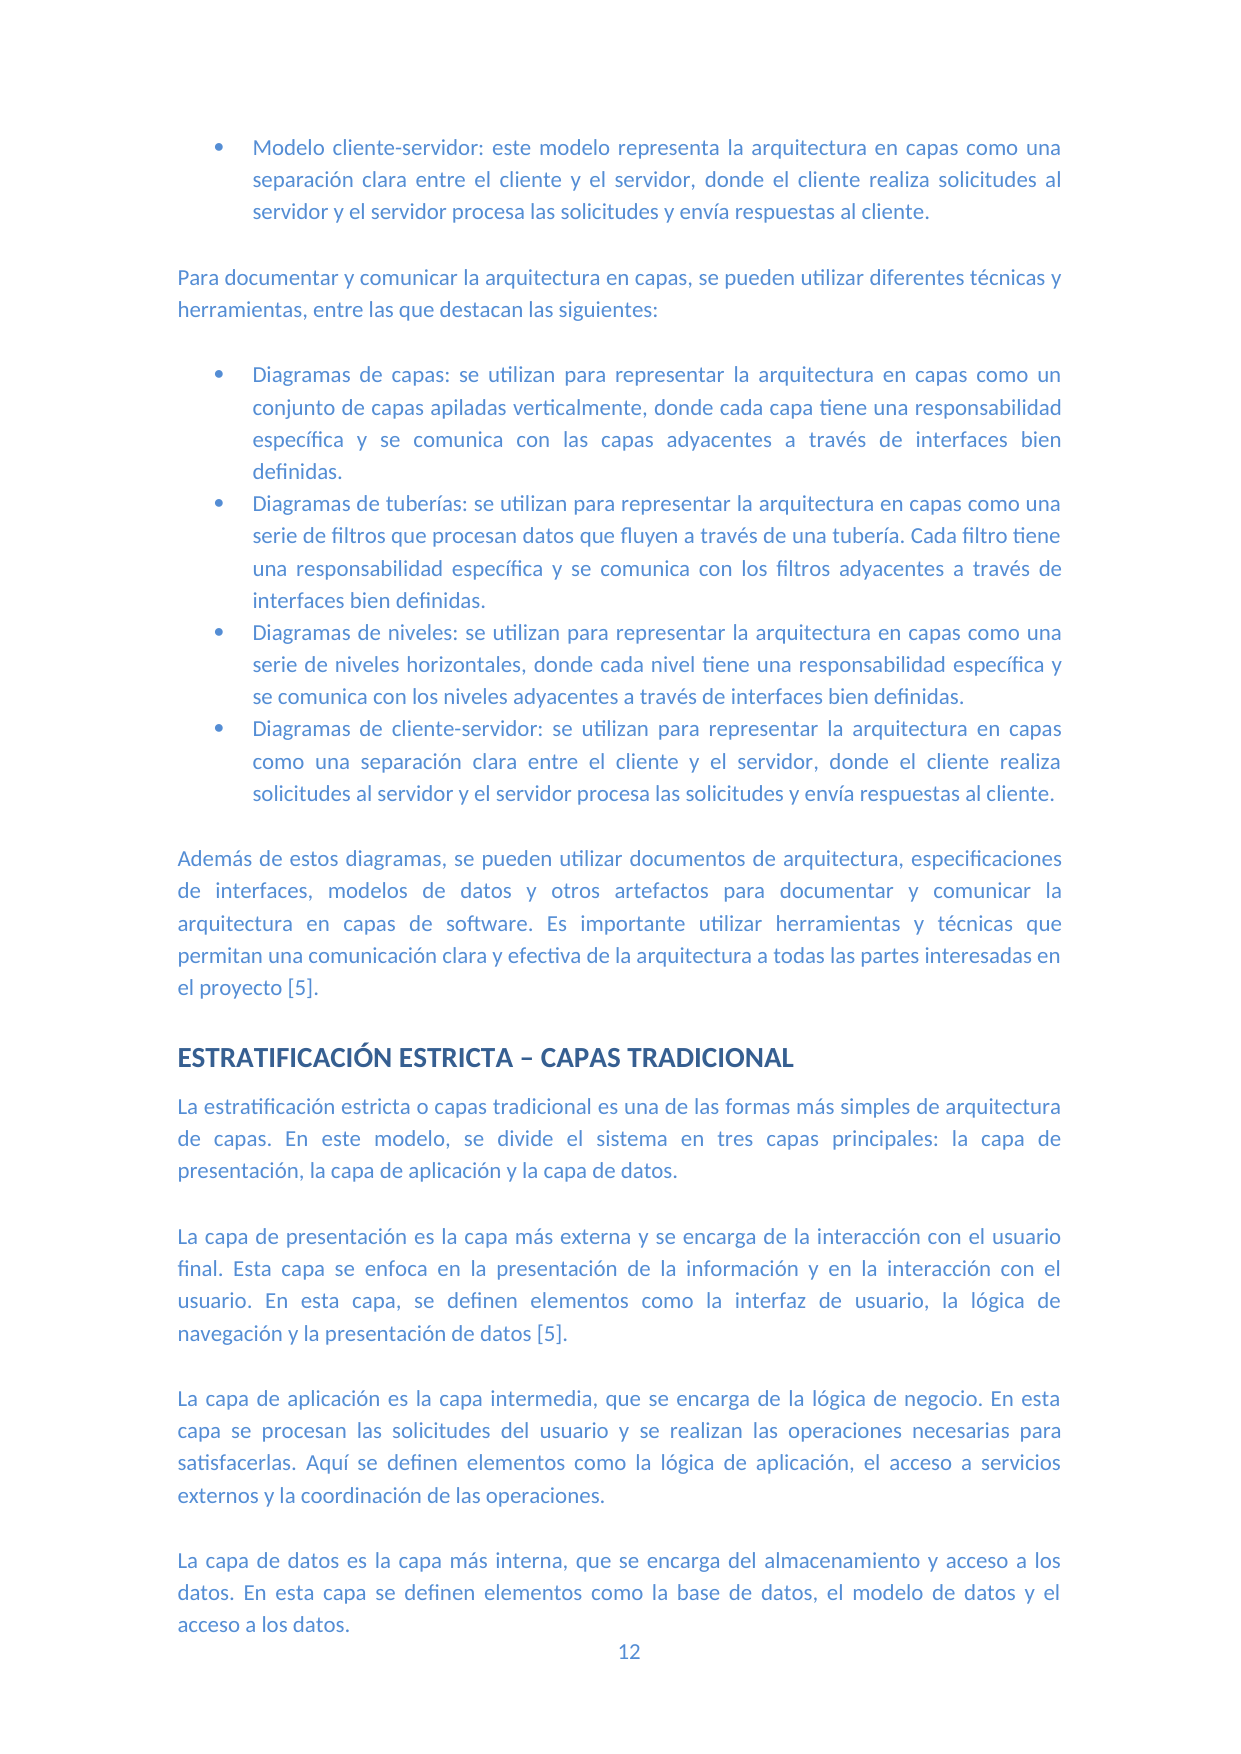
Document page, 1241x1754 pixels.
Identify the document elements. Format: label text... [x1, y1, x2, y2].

text La capa de presentación es la capa más externa y se encarga de la interacción con el usuario final. Esta capa se enfoca en la presentación de la información y en la interacción con el usuario. En esta capa, se definen elementos como la interfaz de usuario, la lógica de navegación y la presentación de datos [5]. [177, 1222, 1063, 1347]
text La estratificación estricta o capas tradicional es una de las formas más simples de arquitectura de capas. En este modelo, se divide el sistema en tres capas principales: la capa de presentación, la capa de aplicación y la capa de datos. [177, 1092, 1063, 1184]
text La capa de datos es la capa más interna, que se encarga del almacenamiento y acceso a los datos. En esta capa se definen elementos como la base de datos, el modelo de datos y el acceso a los datos. [177, 1546, 1063, 1639]
list Diagramas de niveles: se utilizan para representar la arquitectura en capas como una serie de niveles horizontales, donde cada nivel tiene una responsabilidad específica y se comunica con los niveles adyacentes a través de interfaces bien definidas. [215, 618, 1063, 710]
list Modelo cliente-servidor: este modelo representa la arquitectura en capas como una separación clara entre el cliente y el servidor, donde el cliente realiza solicitudes al servidor y el servidor procesa las solicitudes y envía respuestas al cliente. [215, 133, 1063, 225]
list Diagramas de capas: se utilizan para representar la arquitectura en capas como un conjunto de capas apiladas verticalmente, donde cada capa tiene una responsabilidad específica y se comunica con las capas adyacentes a través de interfaces bien definidas. [215, 361, 1063, 485]
list Diagramas de tuberías: se utilizan para representar la arquitectura en capas como una serie de filtros que procesan datos que fluyen a través de una tubería. Cada filtro tiene una responsabilidad específica y se comunica con los filtros adyacentes a través de interfaces bien definidas. [215, 489, 1063, 614]
text Para documentar y comunicar la arquitectura en capas, se pueden utilizar diferentes técnicas y herramientas, entre las que destacan las siguientes: [177, 263, 1063, 323]
text La capa de aplicación es la capa intermedia, que se encarga de la lógica de negocio. En esta capa se procesan las solicitudes del usuario y se realizan las operaciones necesarias para satisfacerlas. Aquí se definen elementos como la lógica de aplicación, el acceso a servicios externos y la coordinación de las operaciones. [177, 1384, 1063, 1509]
list Diagramas de cliente-servidor: se utilizan para representar la arquitectura en capas como una separación clara entre el cliente y el servidor, donde el cliente realiza solicitudes al servidor y el servidor procesa las solicitudes y envía respuestas al cliente. [215, 714, 1063, 807]
subtitle ESTRATIFICACIÓN ESTRICTA – CAPAS TRADICIONAL [177, 1039, 1063, 1074]
text Además de estos diagramas, se pueden utilizar documentos de arquitectura, especificaciones de interfaces, modelos de datos y otros artefactos para documentar y comunicar la arquitectura en capas de software. Es importante utilizar herramientas y técnicas que permitan una comunicación clara y efectiva de la arquitectura a todas las partes interesadas en el proyecto [5]. [177, 844, 1063, 1001]
